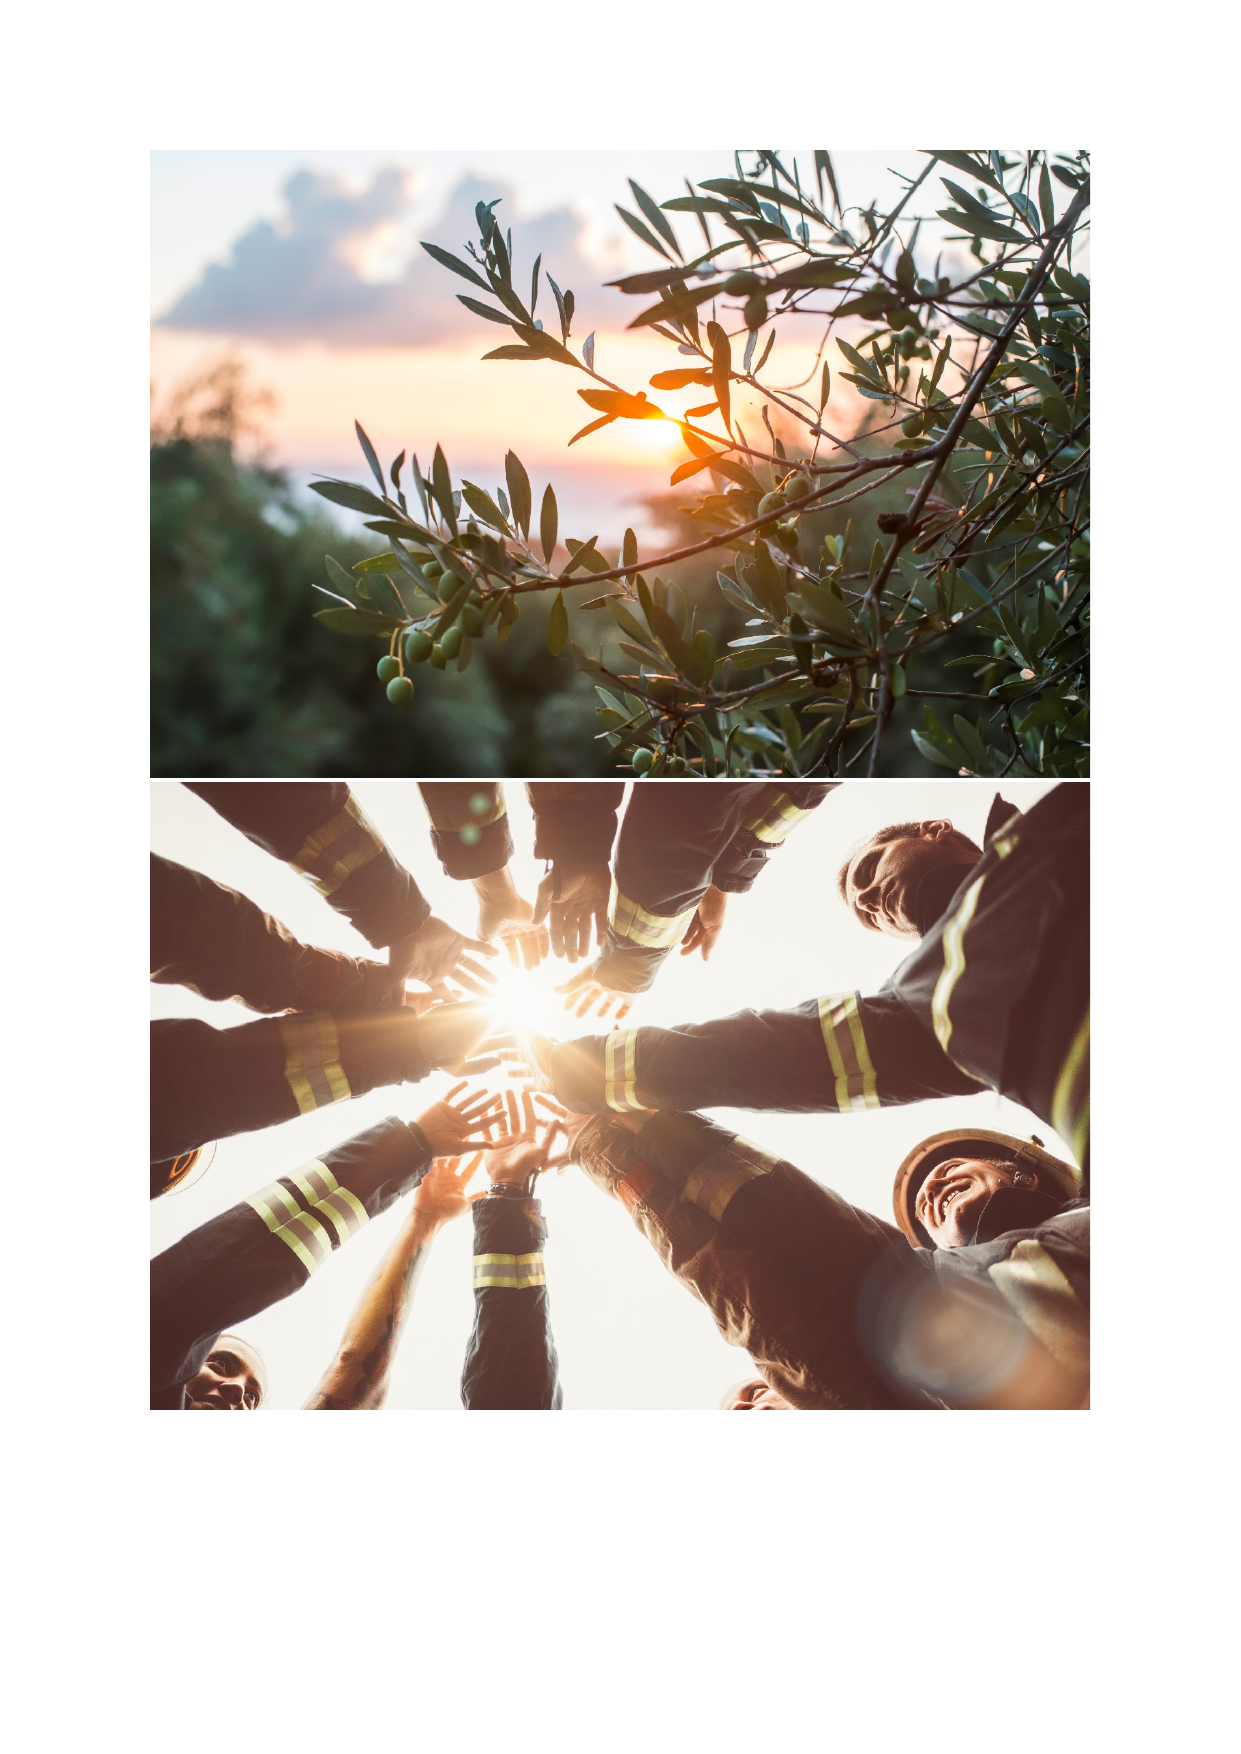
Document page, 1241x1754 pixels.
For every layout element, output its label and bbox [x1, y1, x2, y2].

picture [150, 150, 1091, 778]
picture [150, 782, 1091, 1410]
